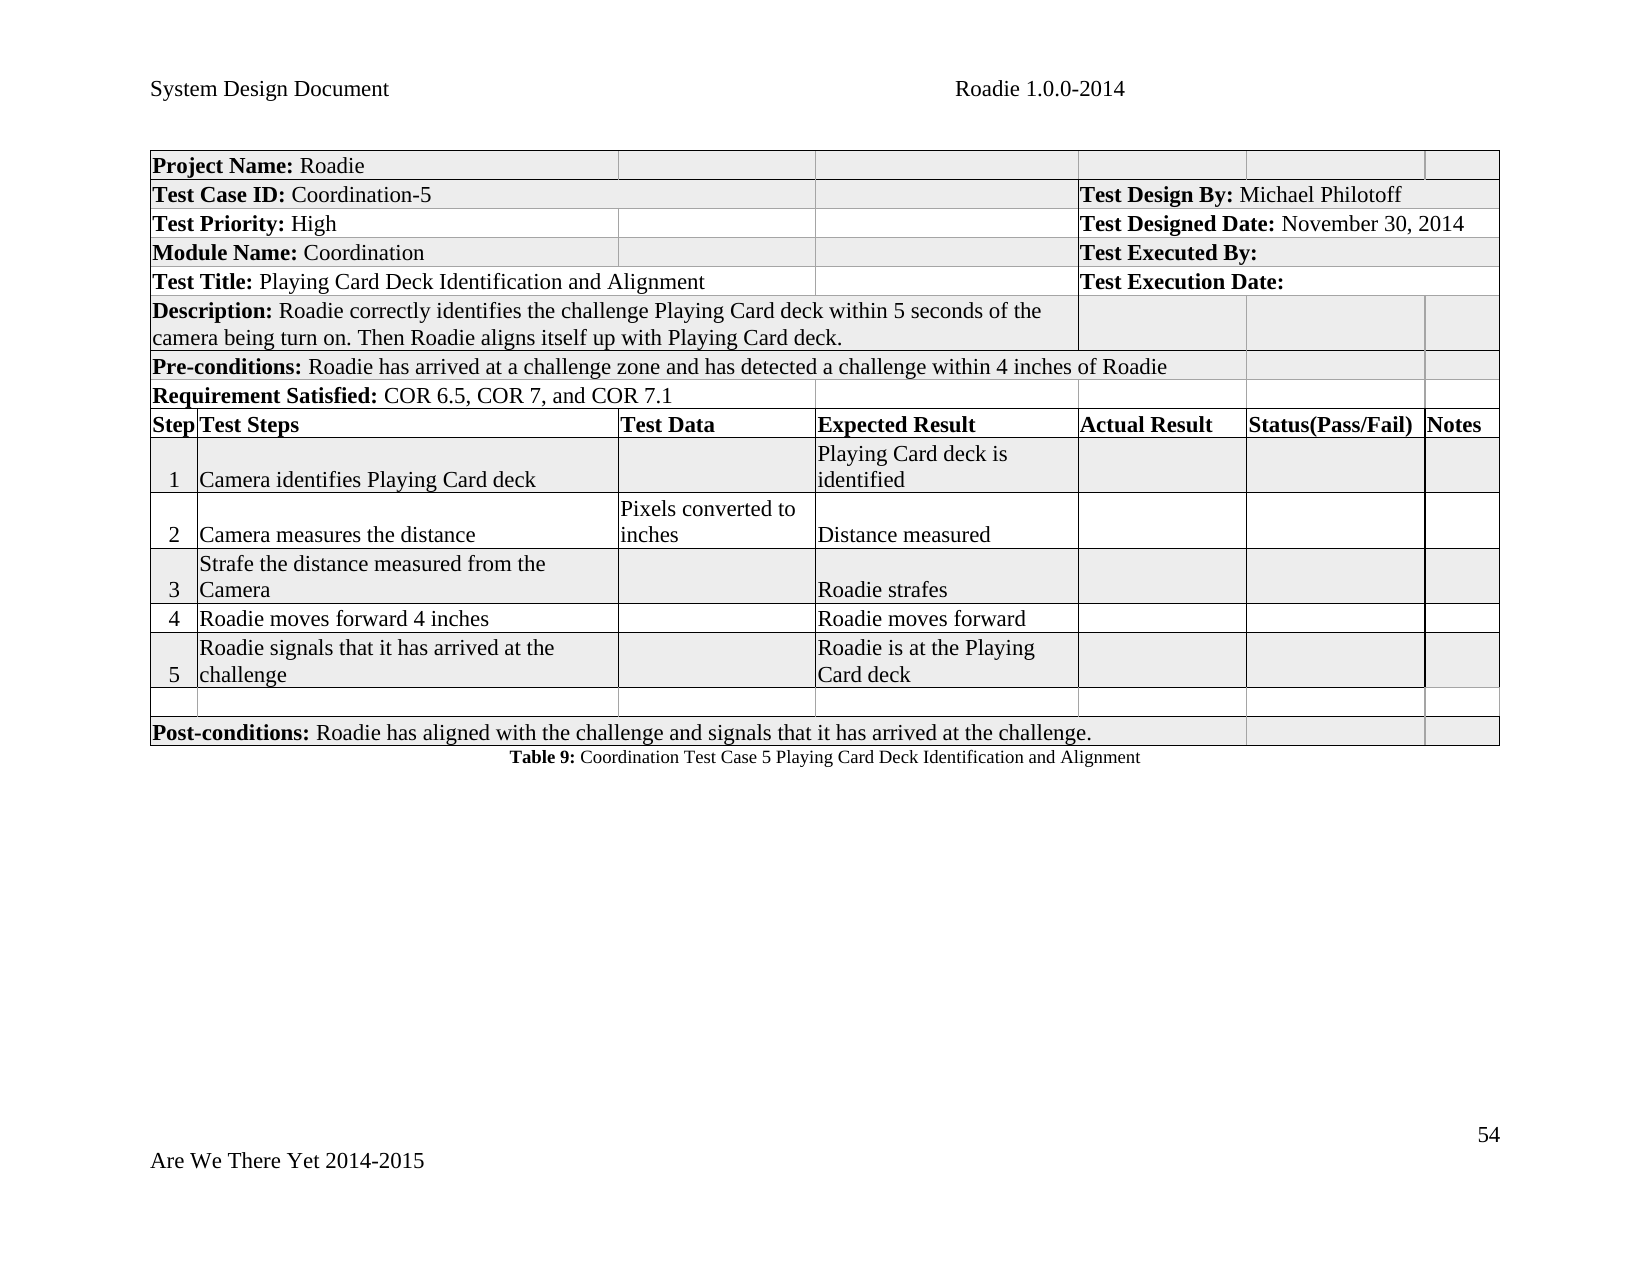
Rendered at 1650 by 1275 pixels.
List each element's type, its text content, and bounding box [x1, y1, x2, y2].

table_cell [816, 180, 1078, 208]
table_cell Roadie moves forward 4 inches [198, 604, 618, 632]
table_cell [1079, 438, 1246, 492]
table_cell [1079, 380, 1246, 408]
table_cell [1247, 688, 1424, 716]
table_cell [619, 633, 815, 687]
table_cell [1079, 493, 1246, 548]
table_cell [619, 688, 815, 716]
table_cell [619, 209, 815, 237]
table_cell [816, 688, 1078, 716]
table_cell [1079, 549, 1246, 603]
table_cell [1247, 493, 1424, 548]
table_cell [1247, 604, 1424, 632]
table_cell Status(Pass/Fail) [1247, 409, 1424, 437]
table_cell 3 [151, 549, 197, 603]
table_cell [1426, 296, 1499, 350]
table_cell Test Case ID: Coordination-5 [151, 180, 815, 208]
table_cell Description: Roadie correctly identifies the challenge Playing Card deck within 5 seconds of the camera being turn on. Then Roadie aligns itself up with Playing Card deck. [151, 296, 1078, 350]
table_cell [1079, 688, 1246, 716]
table_cell [198, 688, 618, 716]
table_cell Post-conditions: Roadie has aligned with the challenge and signals that it has arrived at the challenge. [151, 717, 1246, 745]
table_cell Roadie strafes [816, 549, 1078, 603]
table_cell Roadie moves forward [816, 604, 1078, 632]
table_cell [816, 209, 1078, 237]
table_cell 5 [151, 633, 197, 687]
table_cell [1426, 380, 1499, 408]
table_cell Requirement Satisfied: COR 6.5, COR 7, and COR 7.1 [151, 380, 815, 408]
table_cell [1247, 351, 1424, 379]
table_cell Test Designed Date: November 30, 2014 [1079, 209, 1499, 237]
table_header [1079, 151, 1246, 179]
table_cell [1247, 380, 1424, 408]
table_cell [1426, 438, 1499, 492]
table_header Project Name: Roadie [151, 151, 618, 179]
table_header [619, 151, 815, 179]
table_cell Module Name: Coordination [151, 238, 618, 266]
table_cell Expected Result [816, 409, 1078, 437]
table_cell Pixels converted to inches [619, 493, 815, 548]
table_cell Pre-conditions: Roadie has arrived at a challenge zone and has detected a challenge within 4 inches of Roadie [151, 351, 1246, 379]
table_cell Camera identifies Playing Card deck [198, 438, 618, 492]
table_cell Test Steps [198, 409, 618, 437]
table_cell Test Execution Date: [1079, 267, 1499, 295]
table_cell 4 [151, 604, 197, 632]
table_cell [151, 688, 197, 716]
table_cell [1247, 438, 1424, 492]
table_cell [1079, 604, 1246, 632]
table_cell Playing Card deck is identified [816, 438, 1078, 492]
table_cell [1247, 549, 1424, 603]
table_cell Strafe the distance measured from the Camera [198, 549, 618, 603]
table_cell [1426, 604, 1499, 632]
table_cell [1426, 688, 1499, 716]
table_cell 1 [151, 438, 197, 492]
table_cell Step [151, 409, 197, 437]
table_cell Distance measured [816, 493, 1078, 548]
table_cell Test Design By: Michael Philotoff [1079, 180, 1499, 208]
table_header [1247, 151, 1424, 179]
table_header [1426, 151, 1499, 179]
table_cell [619, 549, 815, 603]
table_cell Roadie signals that it has arrived at the challenge [198, 633, 618, 687]
table_cell [1426, 549, 1499, 603]
table_cell [619, 238, 815, 266]
table_cell [619, 604, 815, 632]
table_cell [816, 267, 1078, 295]
table_cell [1247, 633, 1424, 687]
table_cell Camera measures the distance [198, 493, 618, 548]
table_cell Notes [1426, 409, 1499, 437]
table_cell [1426, 493, 1499, 548]
table_cell Test Title: Playing Card Deck Identification and Alignment [151, 267, 815, 295]
table_cell [1247, 296, 1424, 350]
table_cell [1426, 351, 1499, 379]
table_header [816, 151, 1078, 179]
table_cell [1426, 633, 1499, 687]
table_cell Roadie is at the Playing Card deck [816, 633, 1078, 687]
table_cell Test Executed By: [1079, 238, 1499, 266]
table_cell Actual Result [1079, 409, 1246, 437]
table_cell [816, 238, 1078, 266]
table_cell [1426, 717, 1499, 745]
table_cell [816, 380, 1078, 408]
table_cell [1247, 717, 1424, 745]
table_cell [1079, 633, 1246, 687]
table_cell [619, 438, 815, 492]
table_cell Test Priority: High [151, 209, 618, 237]
table_cell 2 [151, 493, 197, 548]
table_cell [1079, 296, 1246, 350]
text Table 9: Coordination Test Case 5 Playing Card Deck Identification and Alignment [150, 746, 1500, 768]
table_cell Test Data [619, 409, 815, 437]
